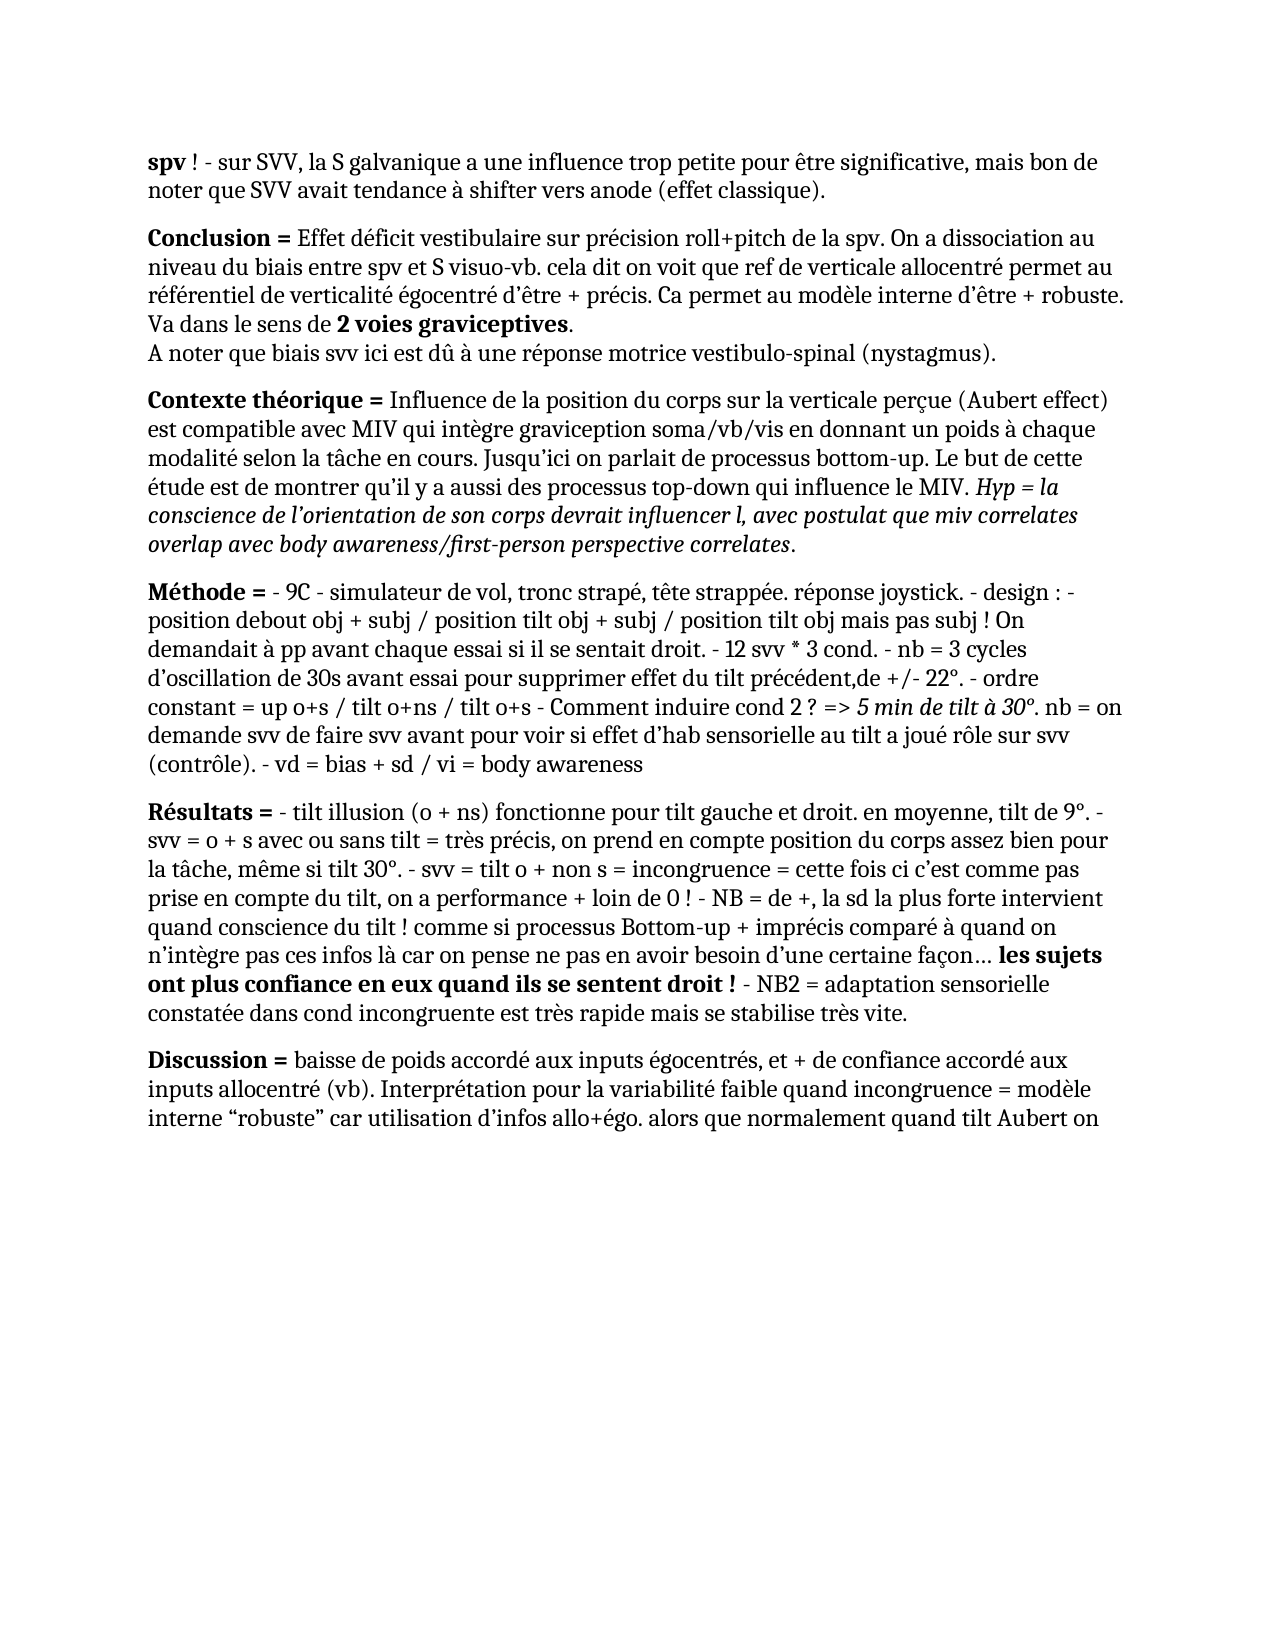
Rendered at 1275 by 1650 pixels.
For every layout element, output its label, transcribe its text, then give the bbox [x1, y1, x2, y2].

text Résultats = - tilt illusion (o + ns) fonctionne pour tilt gauche et droit. en moyenne, tilt de 9°. - svv = o + s avec ou sans tilt = très précis, on prend en compte position du corps assez bien pour la tâche, même si tilt 30°. - svv = tilt o + non s = incongruence = cette fois ci c’est comme pas prise en compte du tilt, on a performance + loin de 0 ! - NB = de +, la sd la plus forte intervient quand conscience du tilt ! comme si processus Bottom-up + imprécis comparé à quand on n’intègre pas ces infos là car on pense ne pas en avoir besoin d’une certaine façon… les sujets ont plus confiance en eux quand ils se sentent droit ! - NB2 = adaptation sensorielle constatée dans cond incongruente est très rapide mais se stabilise très vite. [148, 798, 1127, 1028]
text Conclusion = Effet déficit vestibulaire sur précision roll+pitch de la spv. On a dissociation au niveau du biais entre spv et S visuo-vb. cela dit on voit que ref de verticale allocentré permet au référentiel de verticalité égocentré d’être + précis. Ca permet au modèle interne d’être + robuste. Va dans le sens de 2 voies graviceptives. A noter que biais svv ici est dû à une réponse motrice vestibulo-spinal (nystagmus). [148, 224, 1127, 368]
text Contexte théorique = Influence de la position du corps sur la verticale perçue (Aubert effect) est compatible avec MIV qui intègre graviception soma/vb/vis en donnant un poids à chaque modalité selon la tâche en cours. Jusqu’ici on parlait de processus bottom-up. Le but de cette étude est de montrer qu’il y a aussi des processus top-down qui influence le MIV. Hyp = la conscience de l’orientation de son corps devrait influencer l, avec postulat que miv correlates overlap avec body awareness/first-person perspective correlates. [148, 386, 1127, 559]
text Discussion = baisse de poids accordé aux inputs égocentrés, et + de confiance accordé aux inputs allocentré (vb). Interprétation pour la variabilité faible quand incongruence = modèle interne “robuste” car utilisation d’infos allo+égo. alors que normalement quand tilt Aubert on est moins précis car on se fie plus aux inputs somato ! [148, 1046, 1127, 1133]
text Méthode = - 9C - simulateur de vol, tronc strapé, tête strappée. réponse joystick. - design : - position debout obj + subj / position tilt obj + subj / position tilt obj mais pas subj ! On demandait à pp avant chaque essai si il se sentait droit. - 12 svv * 3 cond. - nb = 3 cycles d’oscillation de 30s avant essai pour supprimer effet du tilt précédent,de +/- 22°. - ordre constant = up o+s / tilt o+ns / tilt o+s - Comment induire cond 2 ? => 5 min de tilt à 30°. nb = on demande svv de faire svv avant pour voir si effet d’hab sensorielle au tilt a joué rôle sur svv (contrôle). - vd = bias + sd / vi = body awareness [148, 578, 1127, 779]
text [148, 148, 1127, 205]
